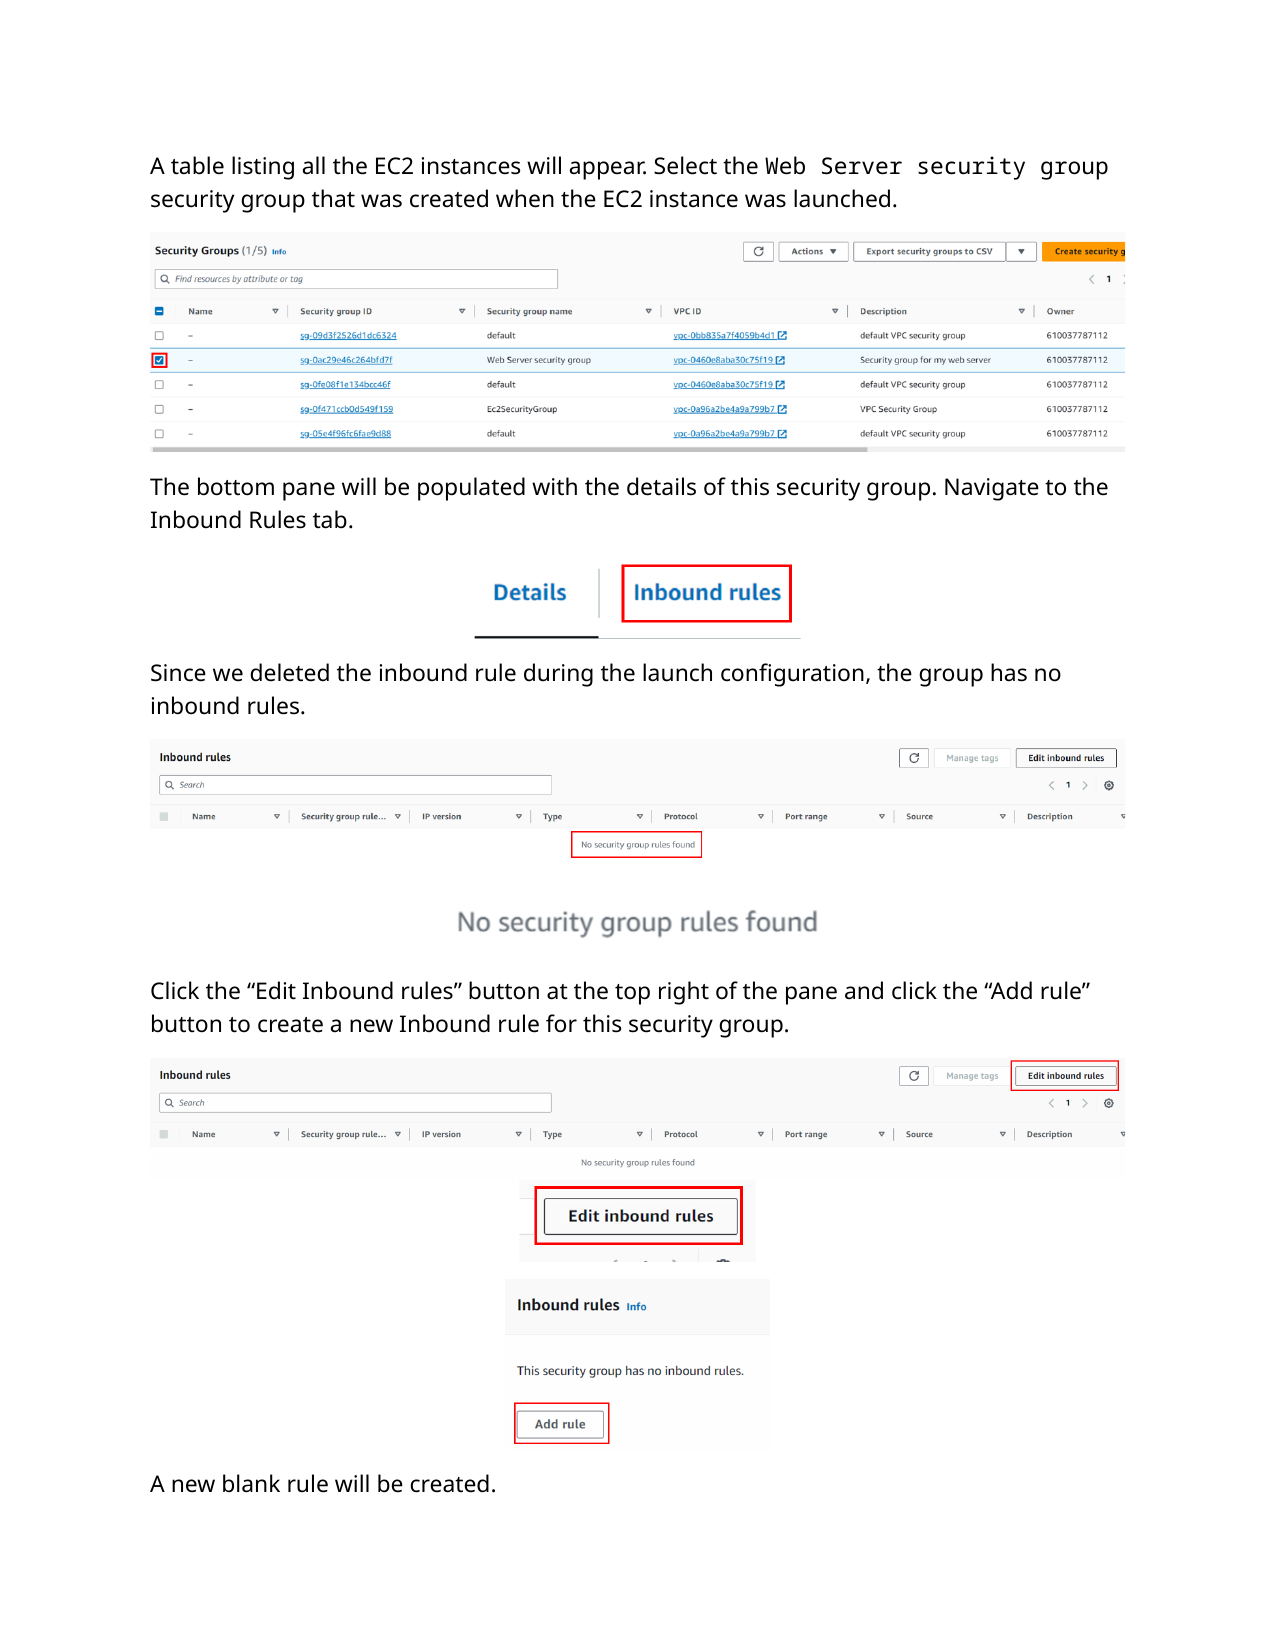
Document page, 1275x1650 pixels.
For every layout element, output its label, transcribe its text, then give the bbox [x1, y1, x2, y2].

text Click the “Edit Inbound rules” button at the top right of the pane and click the “Add rule” button to create a new Inbound rule for this security group. [150, 975, 1125, 1039]
picture [150, 739, 1125, 861]
picture [474, 553, 801, 639]
picture [519, 1180, 756, 1262]
picture [505, 1279, 770, 1450]
text A table listing all the EC2 instances will appear. Select the Web Server security group security group that was created when the EC2 instance was launched. [150, 150, 1125, 214]
text The bottom pane will be populated with the details of this security group. Navigate to the Inbound Rules tab. [150, 470, 1125, 535]
picture [150, 232, 1125, 452]
text Since we deleted the inbound rule during the launch configuration, the group has no inbound rules. [150, 657, 1125, 721]
picture [150, 1058, 1125, 1179]
picture [434, 878, 841, 957]
text A new blank rule will be created. [150, 1468, 1125, 1499]
